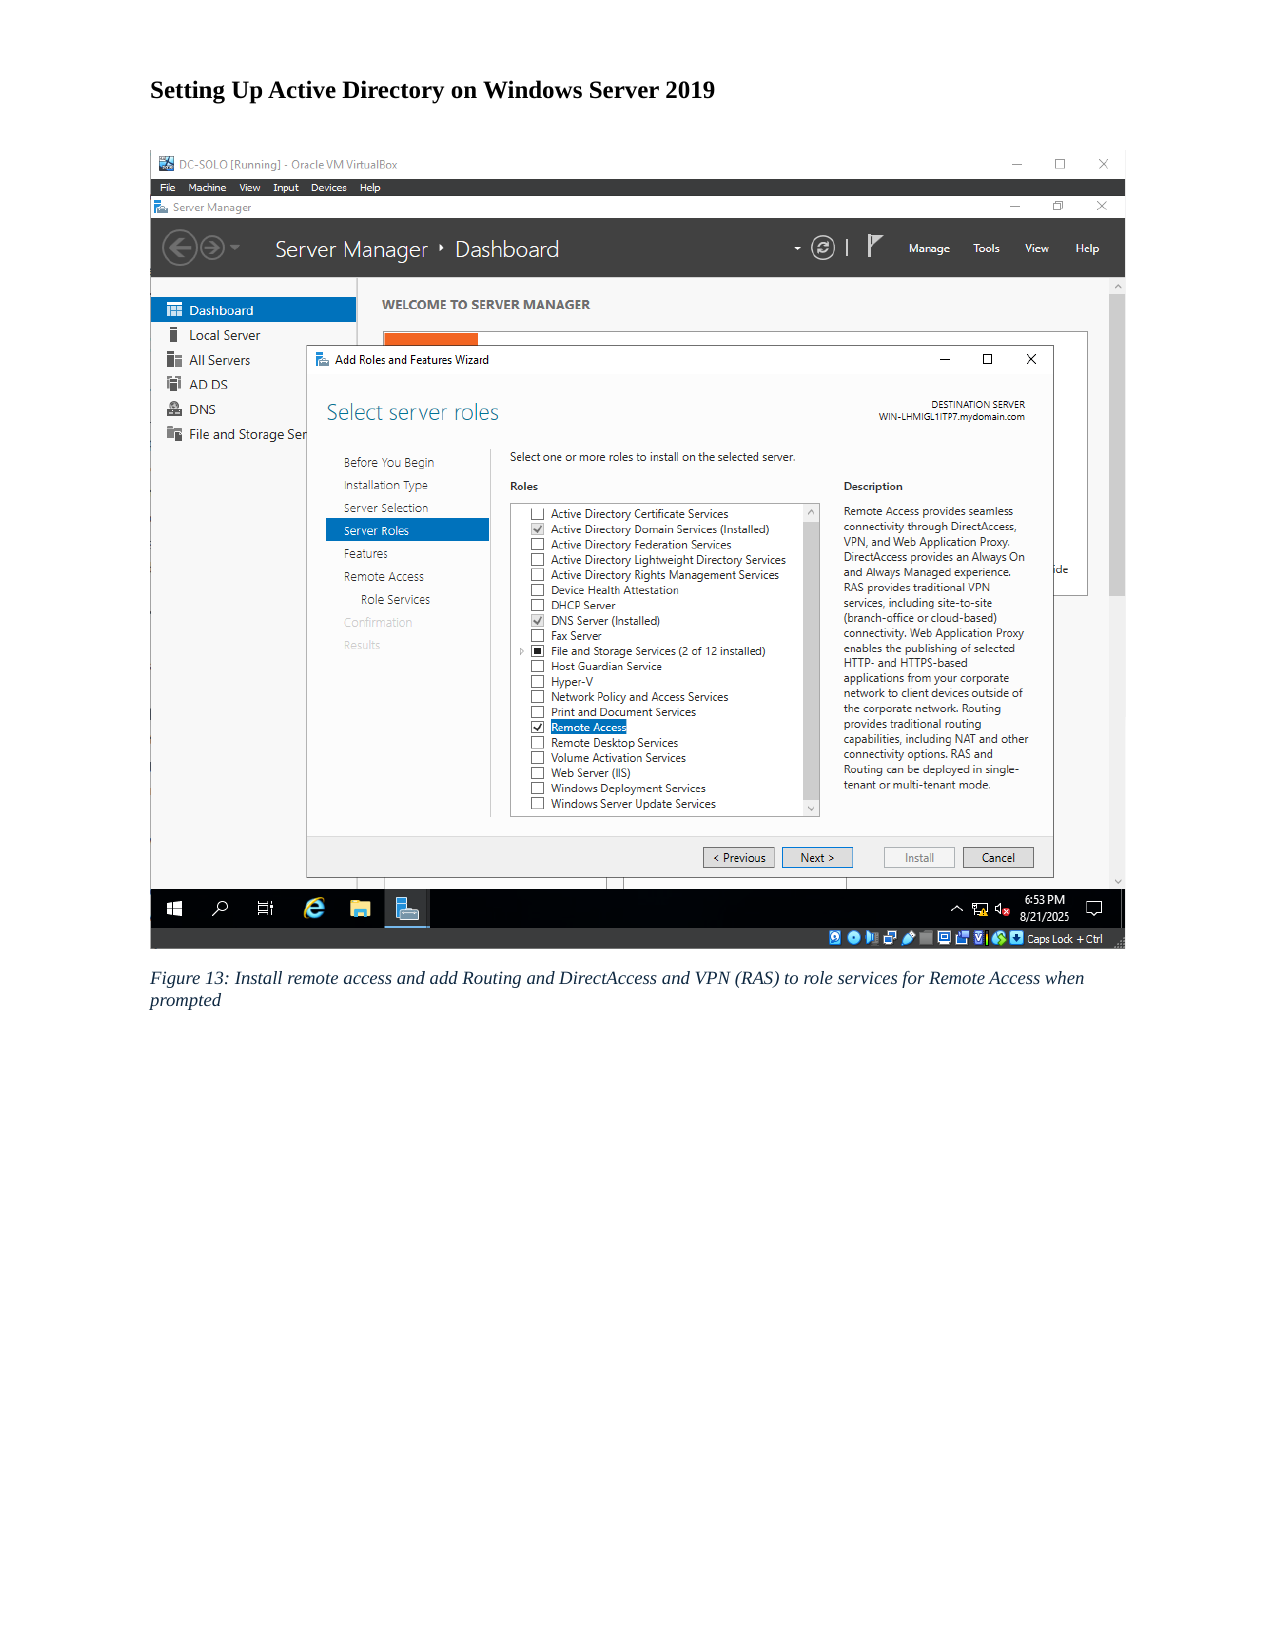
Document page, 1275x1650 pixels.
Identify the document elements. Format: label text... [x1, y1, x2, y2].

text Figure 13: Install remote access and add Routing and DirectAccess and VPN (RAS) to role services for Remote Access when prompted [150, 967, 1125, 1010]
picture [150, 150, 1125, 949]
